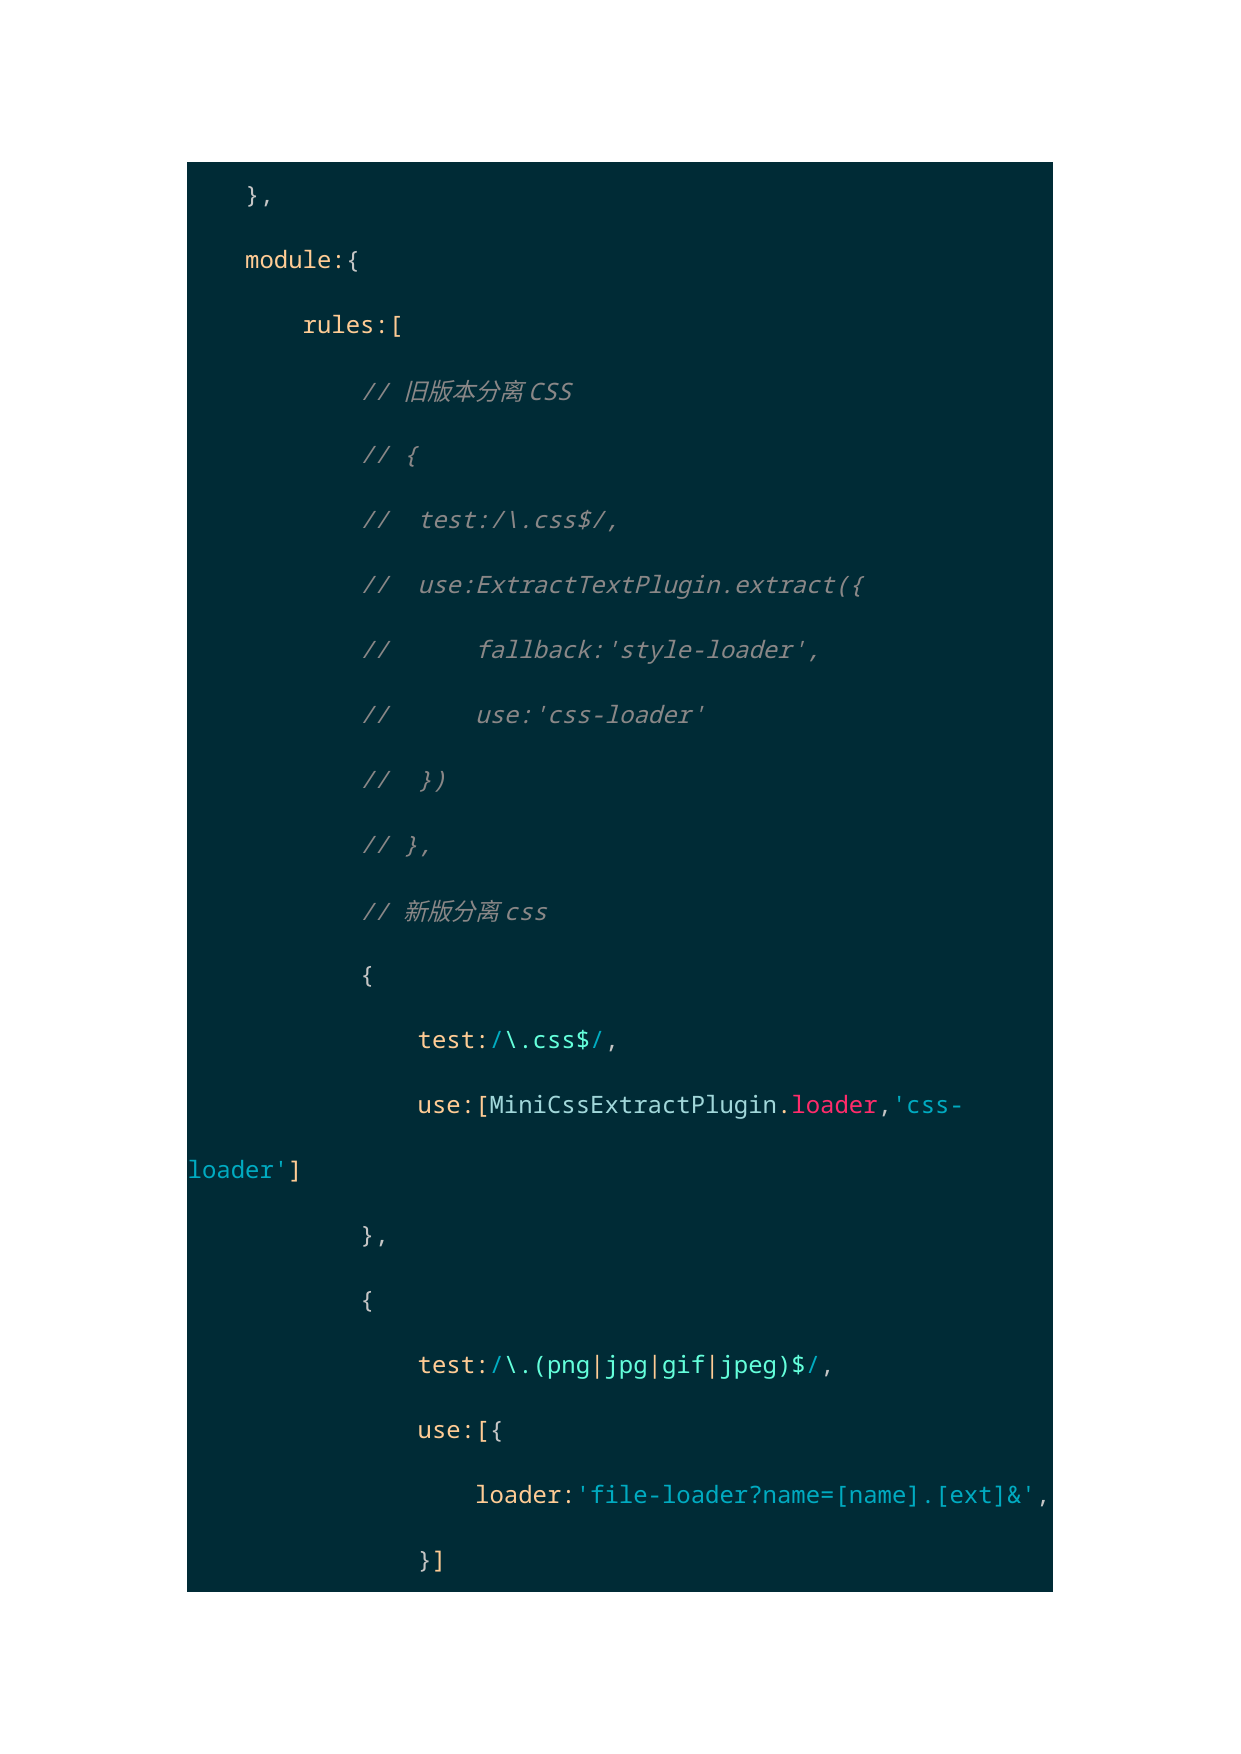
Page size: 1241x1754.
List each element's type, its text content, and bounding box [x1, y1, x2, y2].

text // use:'css-loader' [187, 682, 1053, 747]
text rules:[ [187, 292, 1053, 357]
text }] [187, 1527, 1053, 1592]
text test:/\.css$/, [187, 1007, 1053, 1072]
text // }) [187, 747, 1053, 812]
text loader:'file-loader?name=[name].[ext]&', [187, 1462, 1053, 1527]
text }, [187, 162, 1053, 227]
text use:[{ [187, 1397, 1053, 1462]
text { [187, 1267, 1053, 1332]
text { [187, 942, 1053, 1007]
text test:/\.(png|jpg|gif|jpeg)$/, [187, 1332, 1053, 1397]
text // 旧版本分离CSS [187, 357, 1053, 422]
text }, [187, 1202, 1053, 1267]
text // fallback:'style-loader', [187, 617, 1053, 682]
text use:[MiniCssExtractPlugin.loader,'css-loader'] [187, 1072, 1053, 1202]
text module:{ [187, 227, 1053, 292]
text // use:ExtractTextPlugin.extract({ [187, 552, 1053, 617]
text // }, [187, 812, 1053, 877]
text // { [187, 422, 1053, 487]
text // test:/\.css$/, [187, 487, 1053, 552]
text // 新版分离css [187, 877, 1053, 942]
